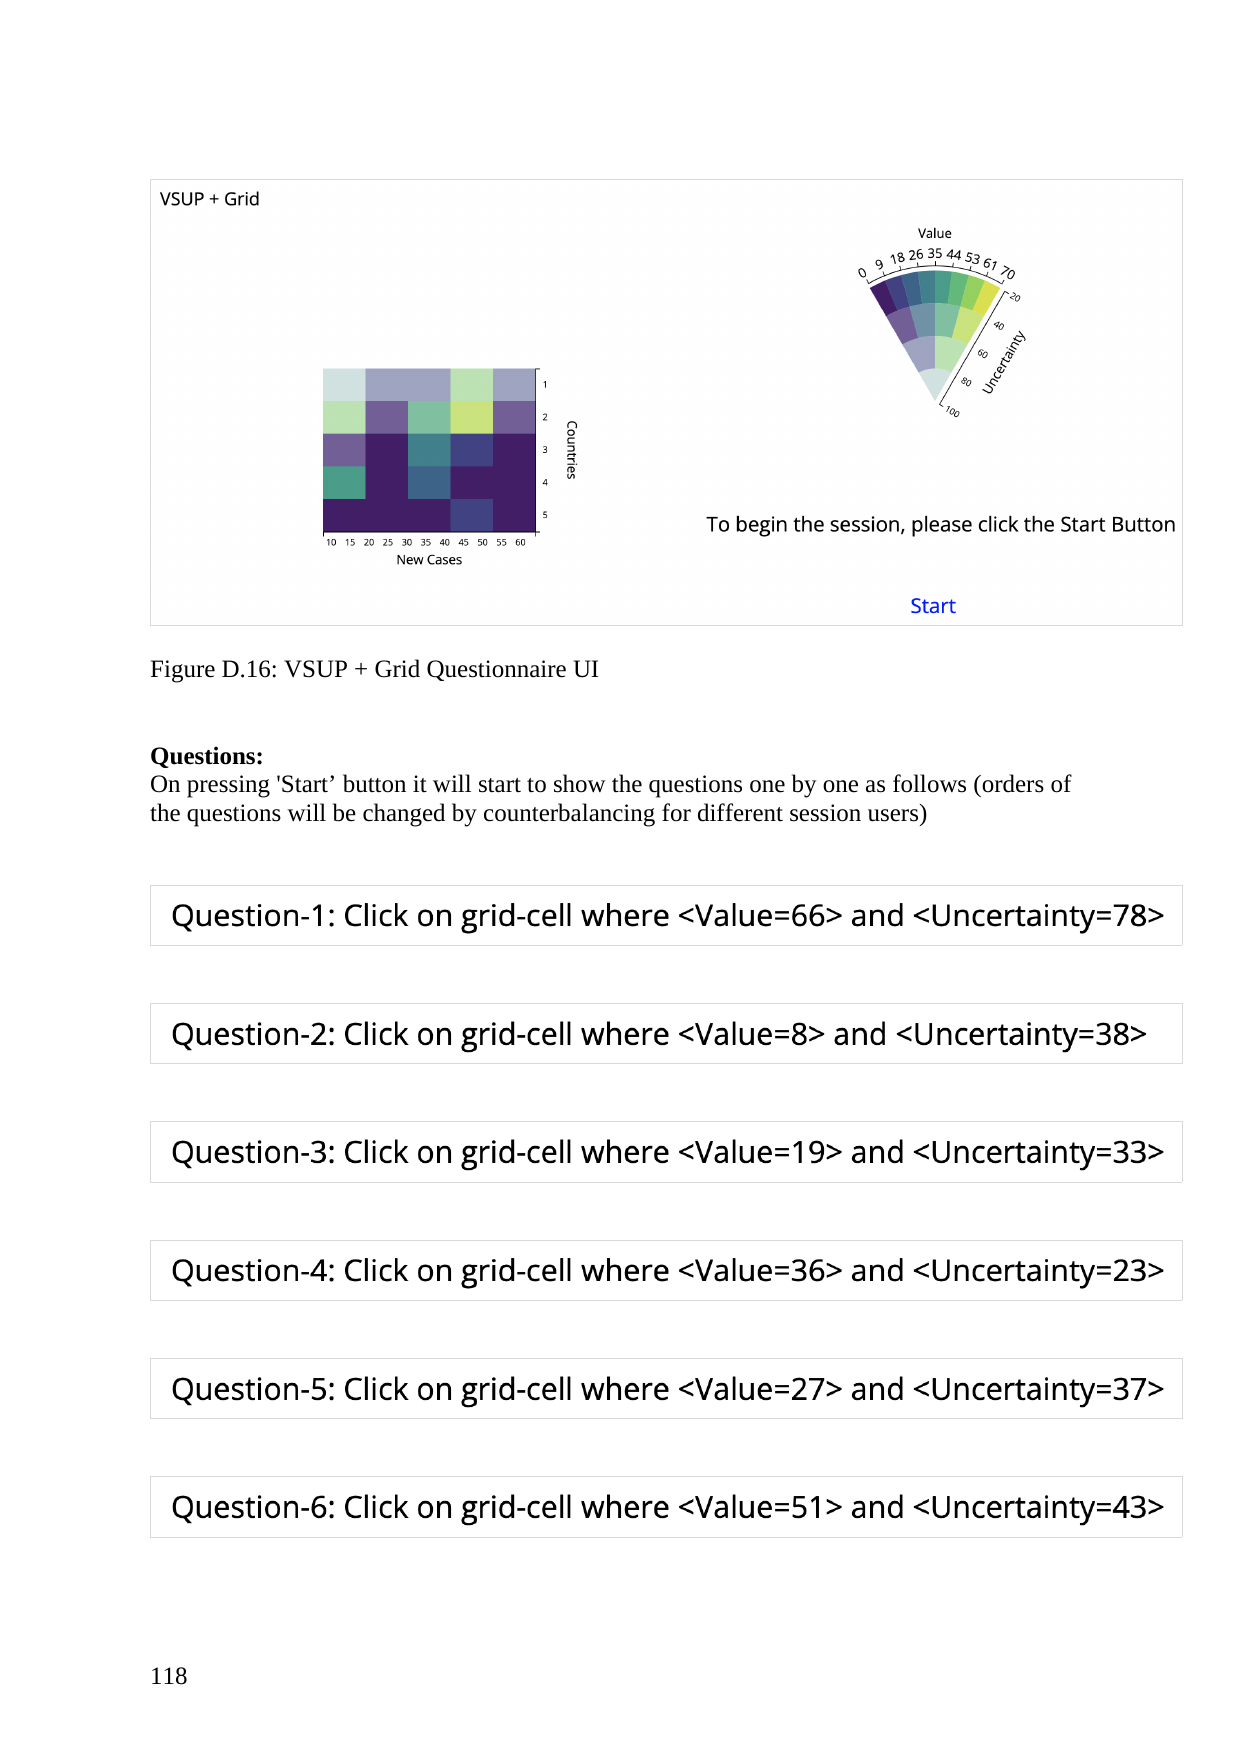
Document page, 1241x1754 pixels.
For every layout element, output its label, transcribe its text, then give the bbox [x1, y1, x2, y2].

picture [151, 1241, 1182, 1300]
picture [151, 180, 1182, 625]
picture [151, 1122, 1182, 1182]
text Questions: [150, 741, 1090, 769]
picture [151, 1004, 1182, 1063]
text Figure D.16: VSUP + Grid Questionnaire UI [150, 626, 1090, 683]
picture [151, 886, 1182, 945]
picture [151, 1477, 1182, 1537]
text On pressing 'Start’ button it will start to show the questions one by one as follows (orders of the questions will be changed by counterbalancing for different session users) [150, 769, 1090, 827]
picture [151, 1359, 1182, 1418]
